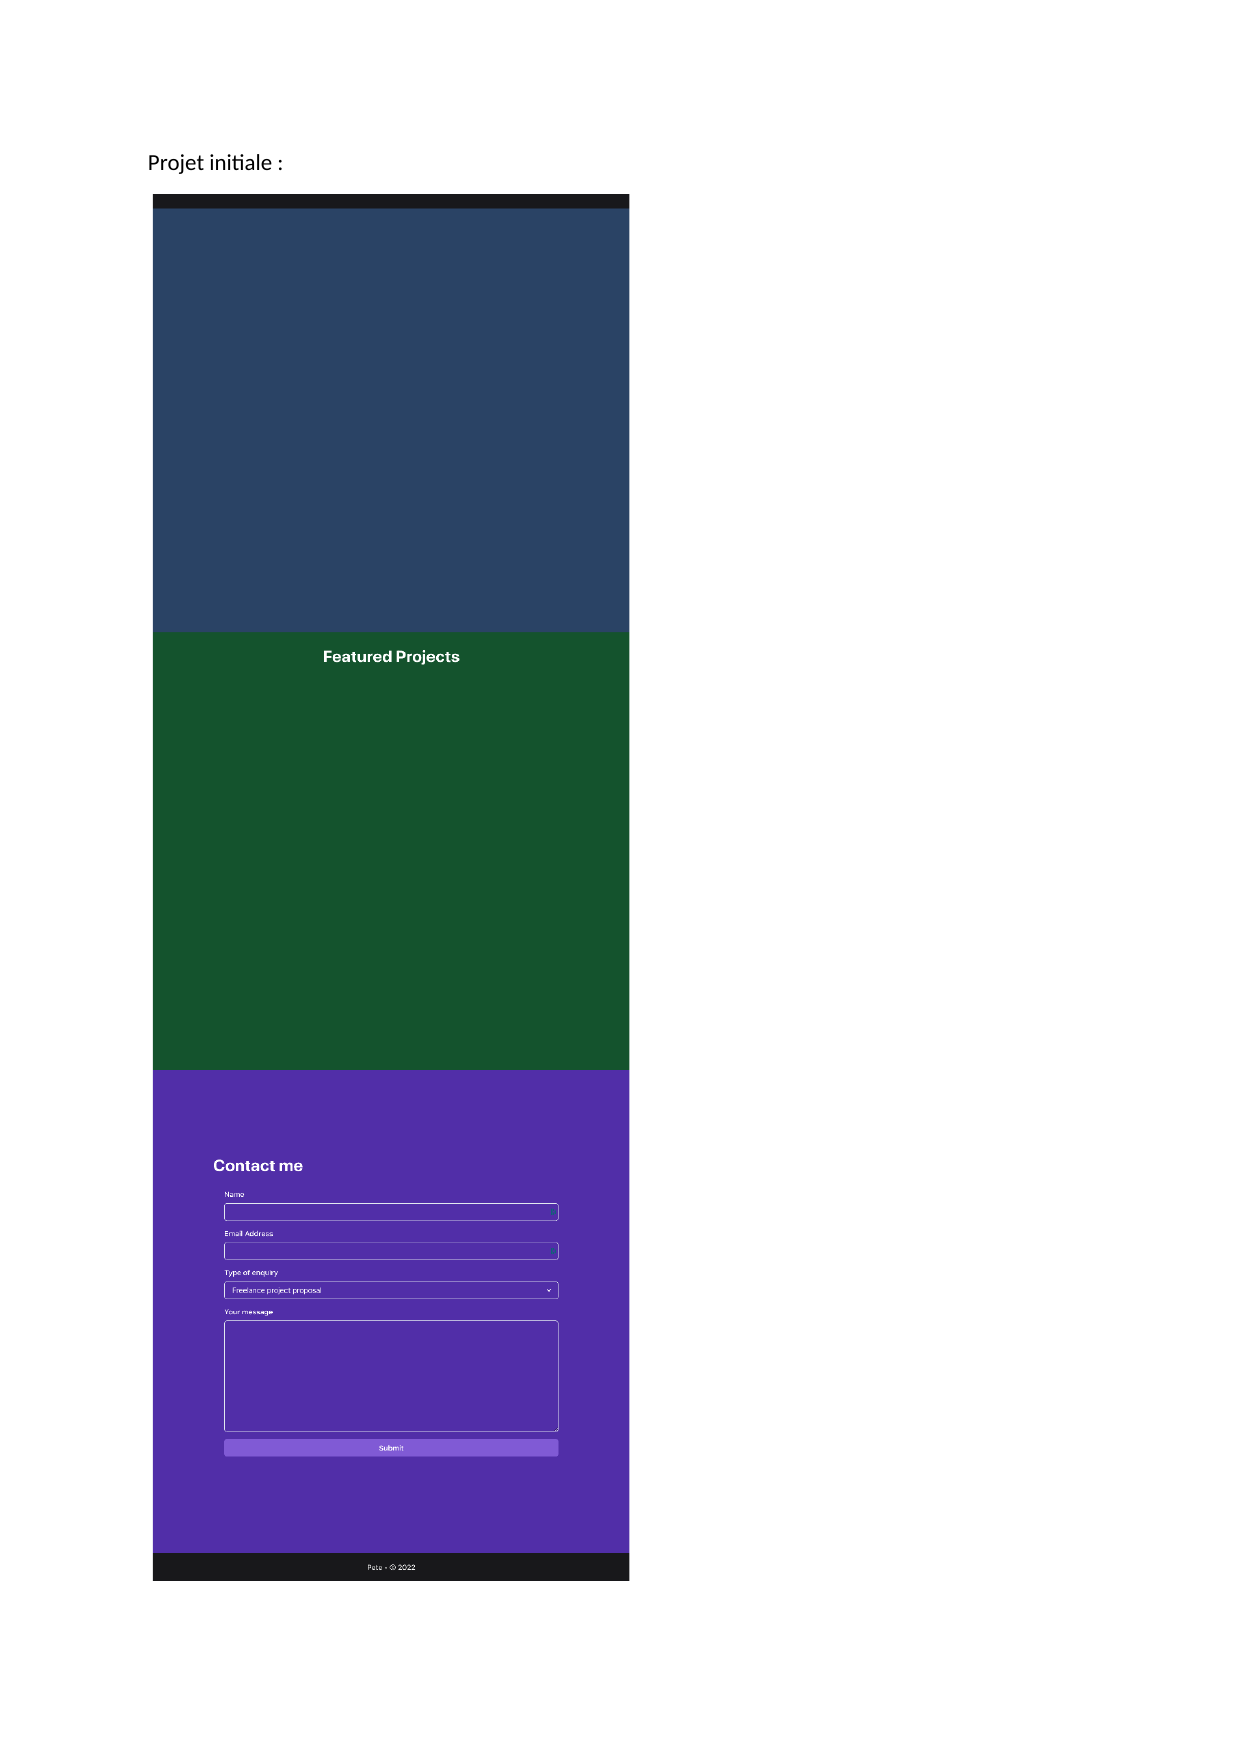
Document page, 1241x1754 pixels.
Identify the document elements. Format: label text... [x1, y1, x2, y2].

text Projet initiale : [148, 148, 1093, 176]
picture [152, 194, 630, 1581]
